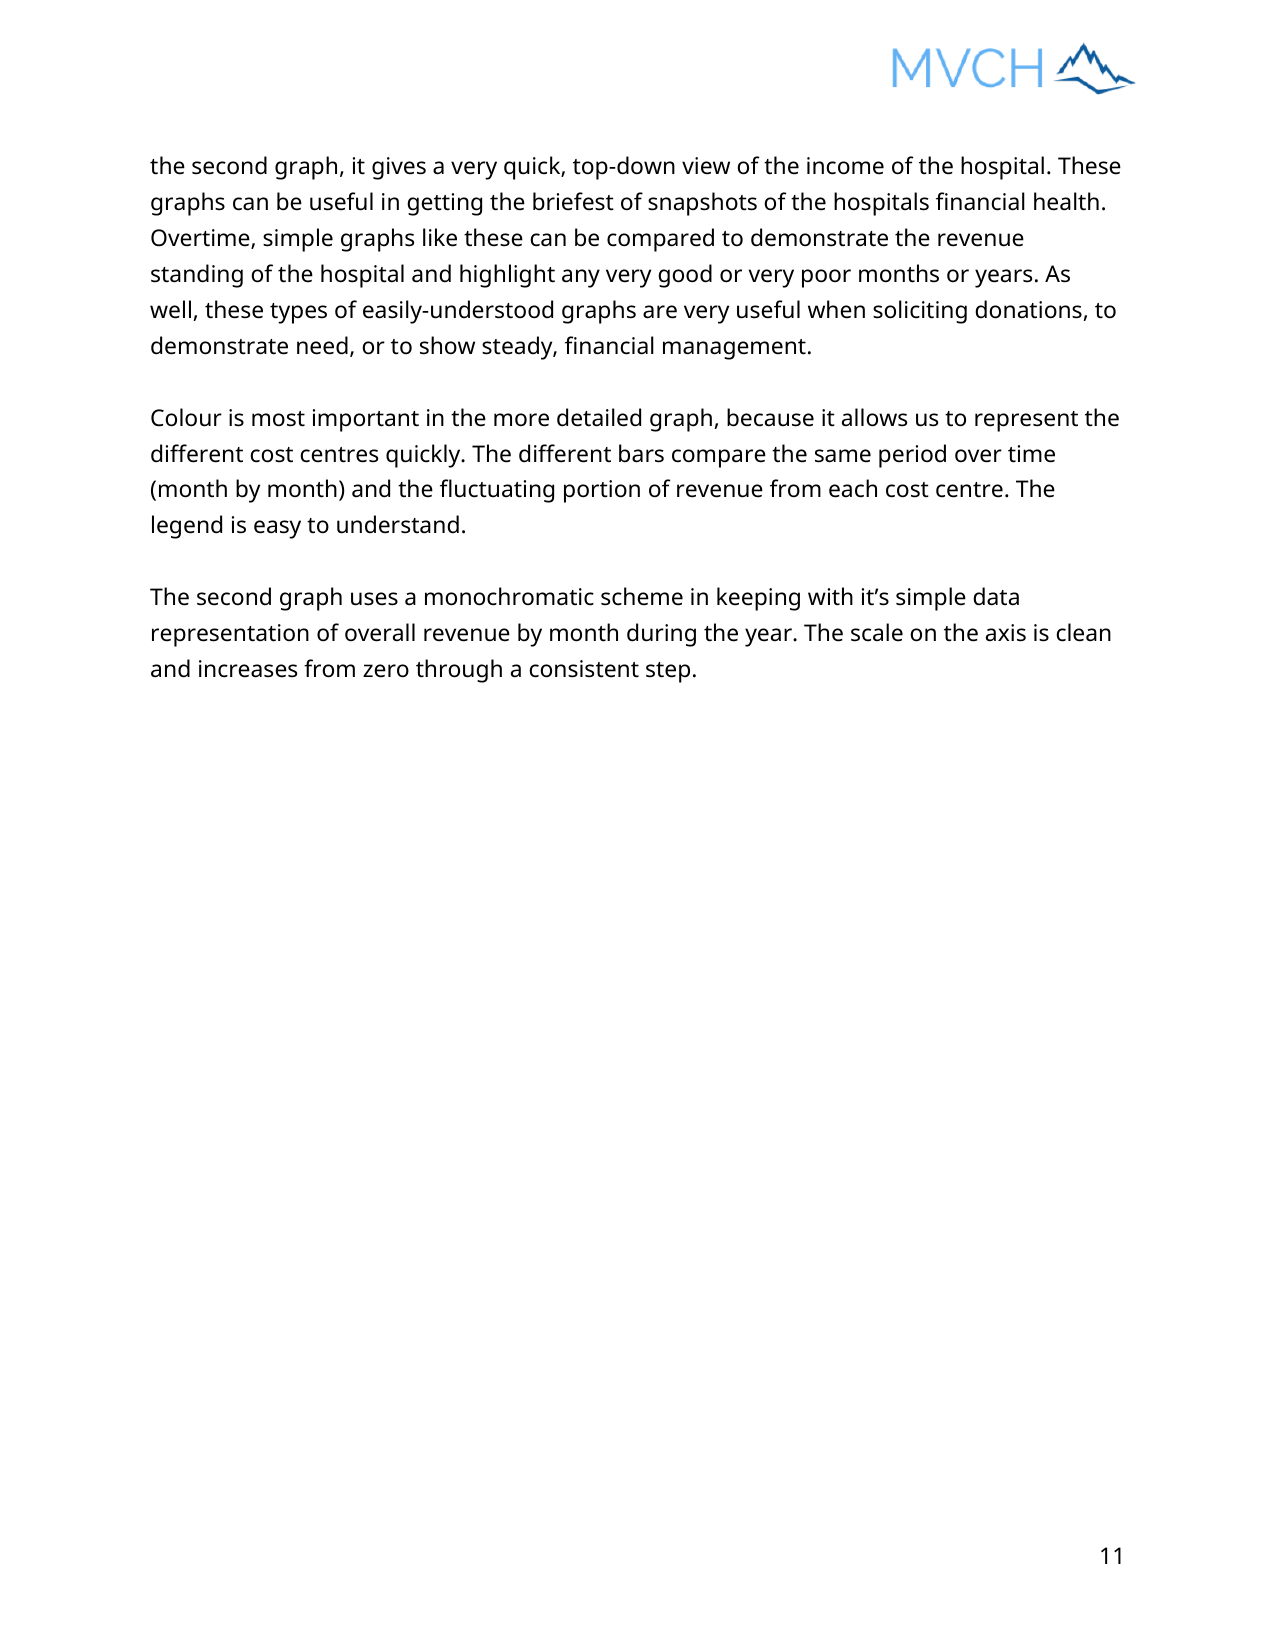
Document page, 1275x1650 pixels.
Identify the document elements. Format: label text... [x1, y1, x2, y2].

text The second graph uses a monochromatic scheme in keeping with it’s simple data representation of overall revenue by month during the year. The scale on the axis is clean and increases from zero through a consistent step. [150, 581, 1125, 684]
picture [873, 25, 1148, 112]
text Colour is most important in the more detailed graph, because it allows us to represent the different cost centres quickly. The different bars compare the same period over time (month by month) and the fluctuating portion of revenue from each cost centre. The legend is easy to understand. [150, 402, 1125, 541]
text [150, 150, 1125, 361]
